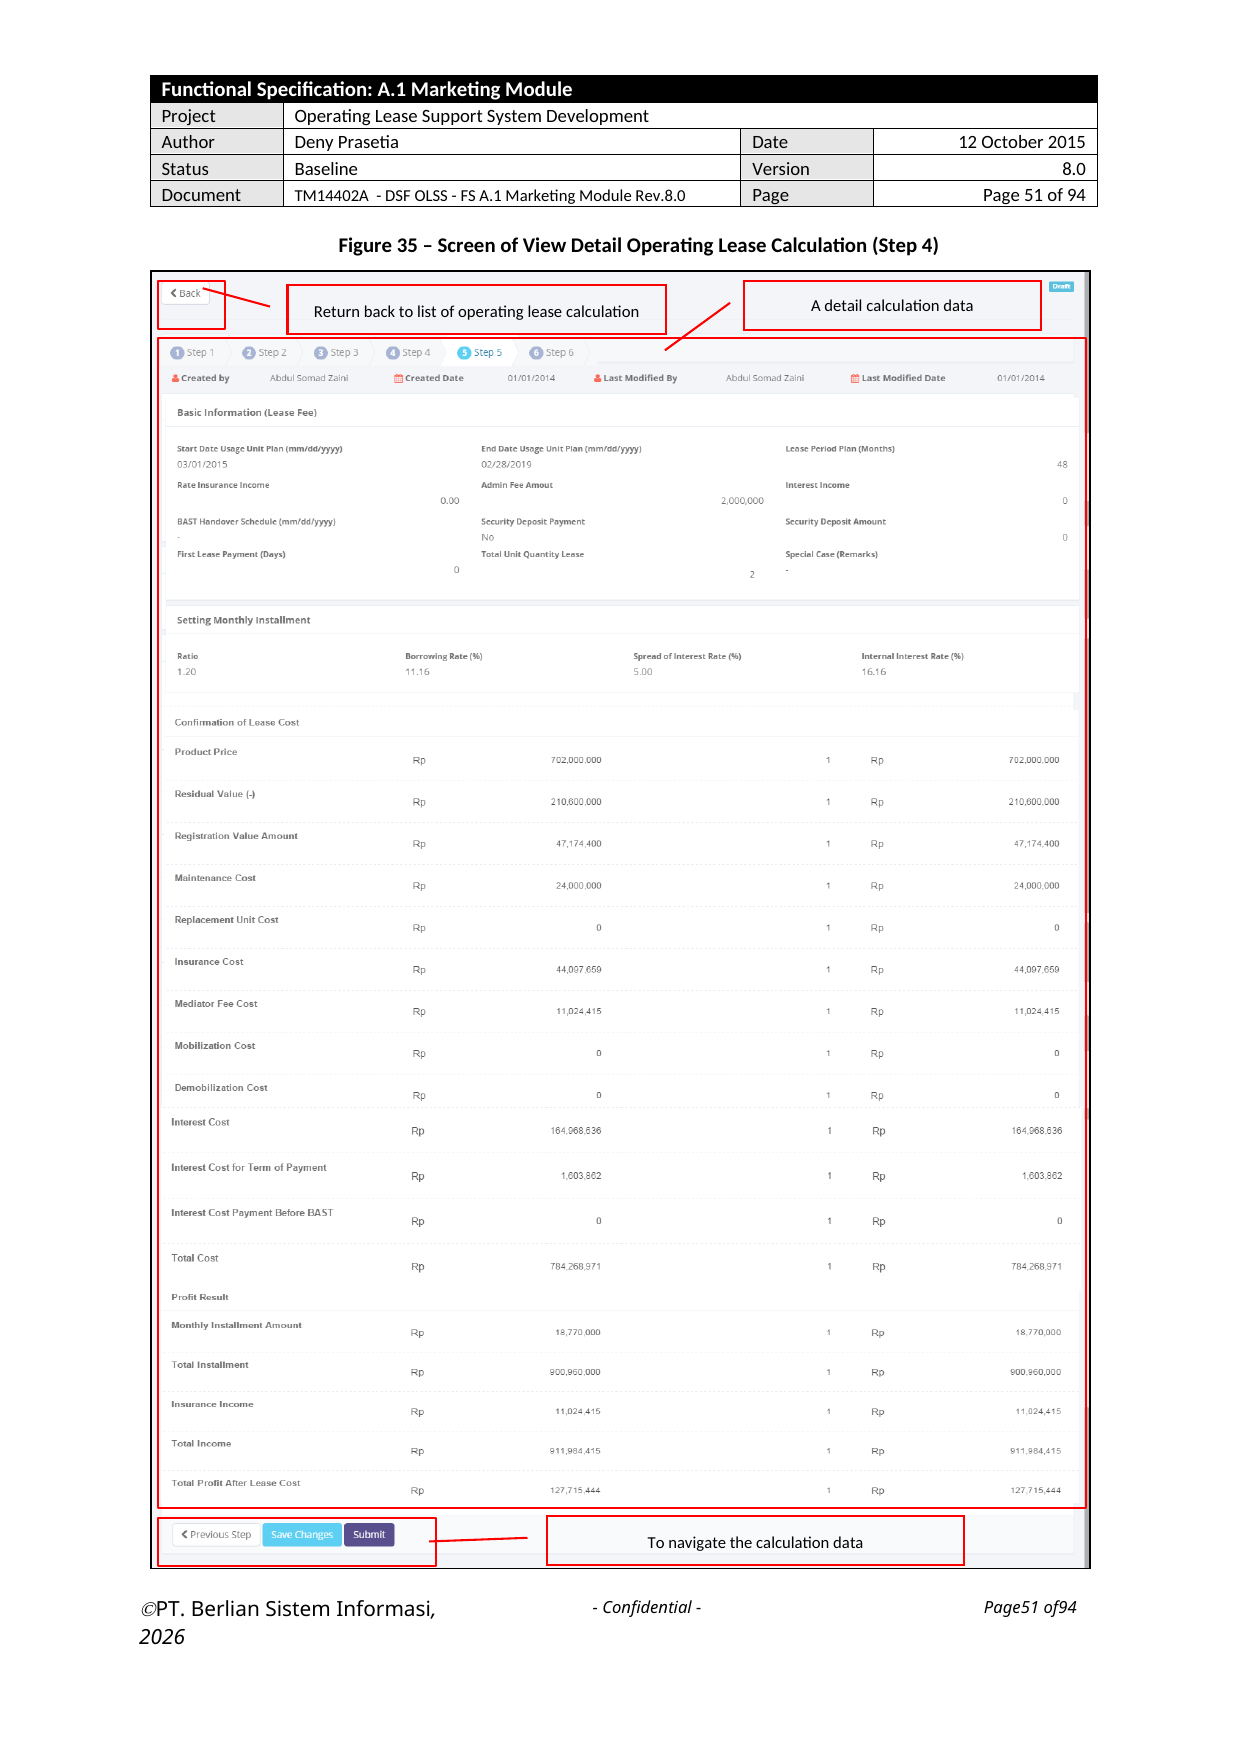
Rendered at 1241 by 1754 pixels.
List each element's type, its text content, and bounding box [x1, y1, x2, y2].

text Figure 35 – Screen of View Detail Operating Lease Calculation (Step 4) [187, 232, 1090, 257]
picture [152, 272, 1089, 1568]
